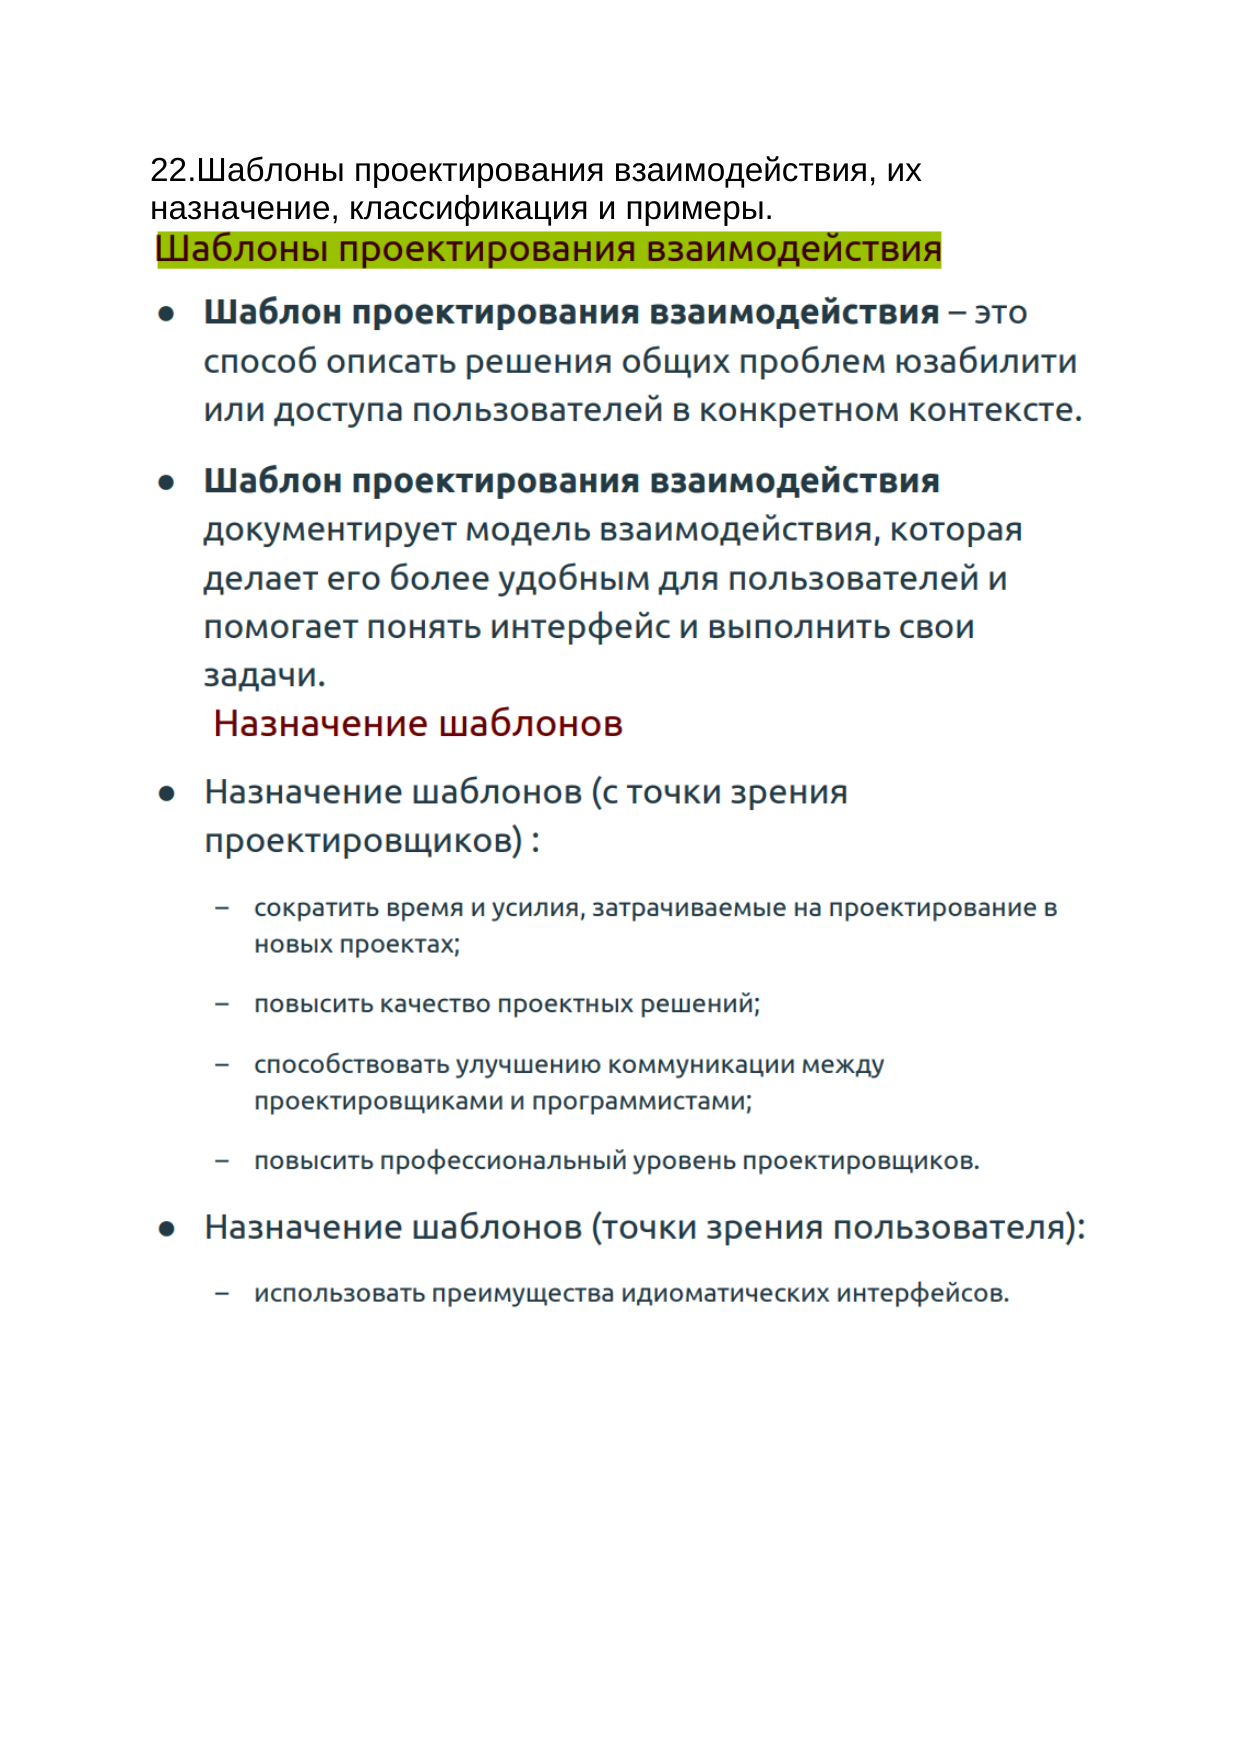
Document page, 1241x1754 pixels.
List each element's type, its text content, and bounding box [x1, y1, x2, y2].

subtitle 22.Шаблоны проектирования взаимодействия, их назначение, классификация и примеры.23.Юзабилити-рецензирование: назначение и область применения. [150, 150, 1090, 226]
picture [150, 226, 1091, 1315]
